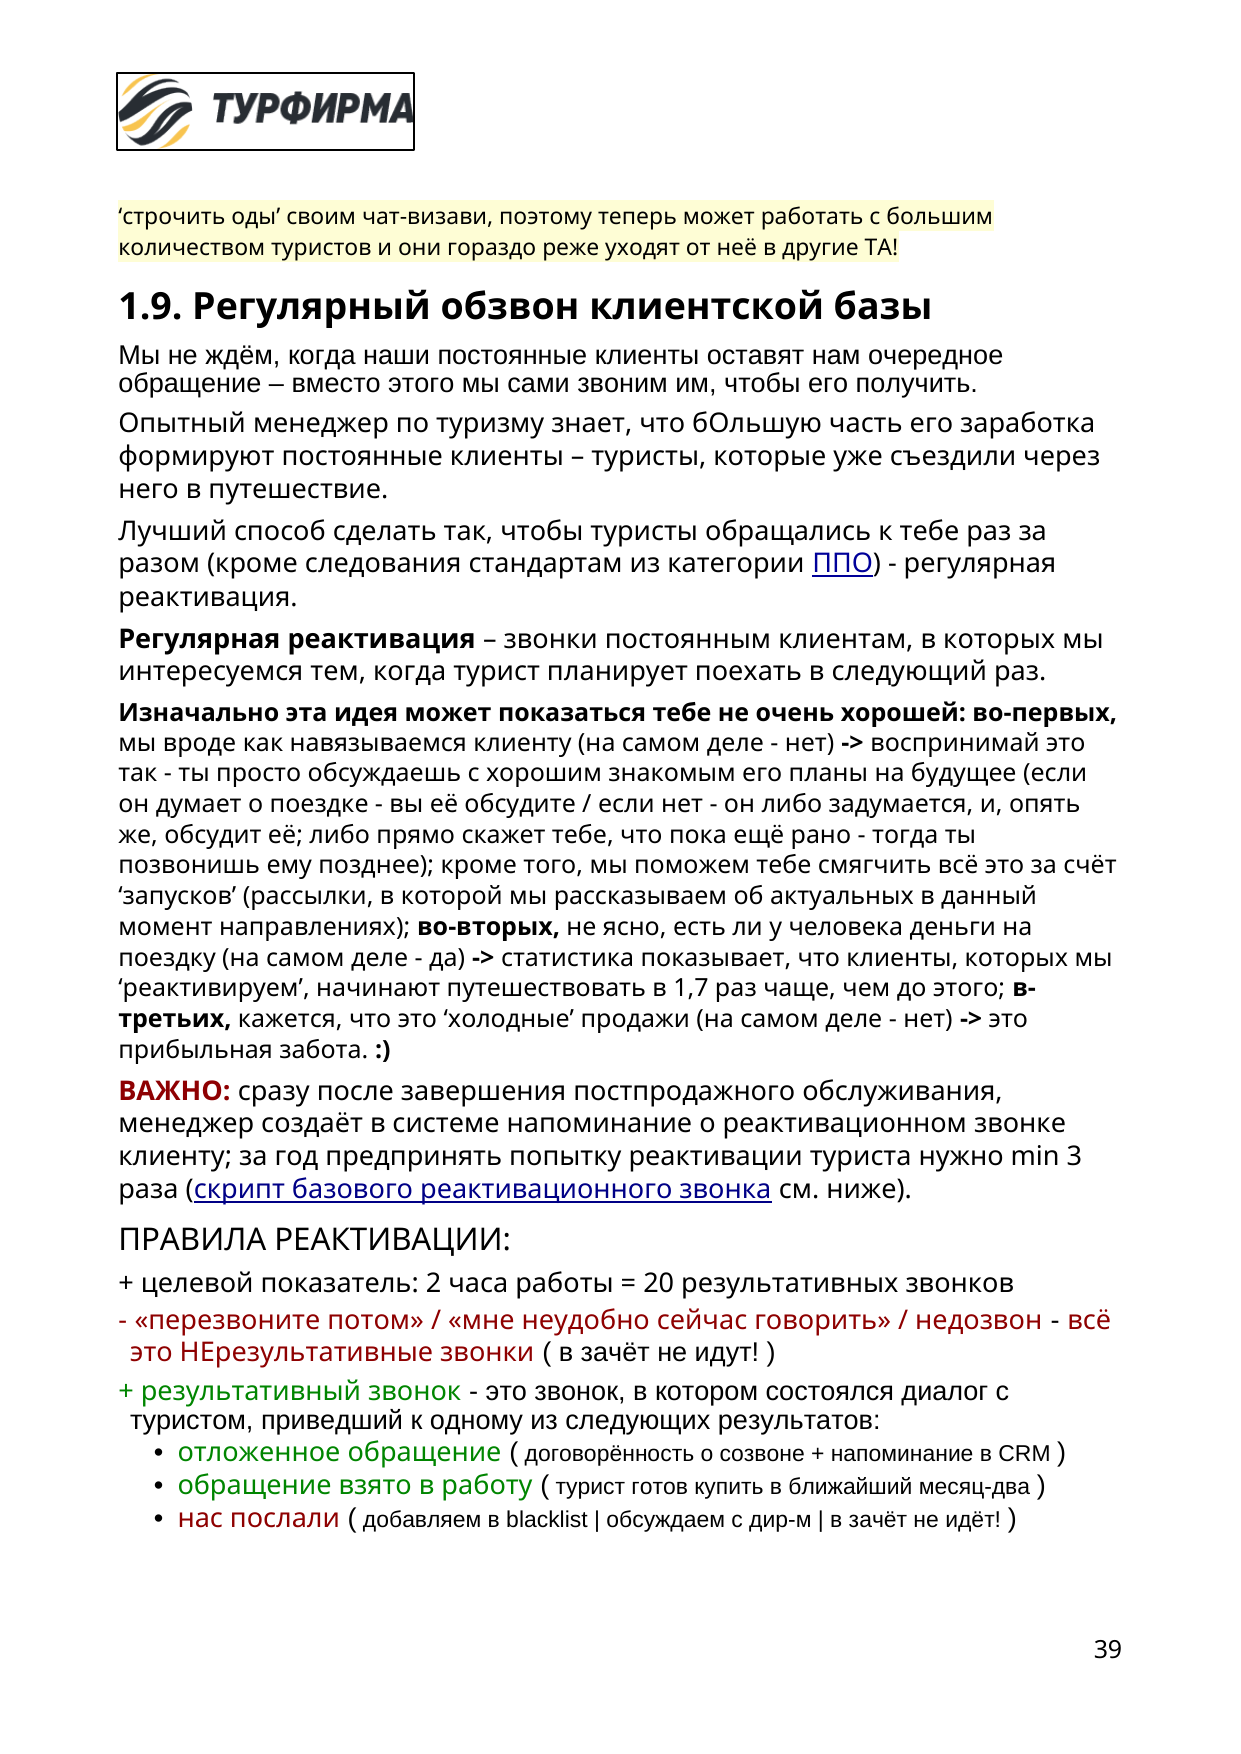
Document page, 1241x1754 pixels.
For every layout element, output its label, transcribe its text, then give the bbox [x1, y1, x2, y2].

list - «перезвоните потом» / «мне неудобно сейчас говорить» / недозвон - всё это НЕрезультативные звонки ( в зачёт не идут! ) [118, 1303, 1122, 1369]
text ПРАВИЛА РЕАКТИВАЦИИ: [118, 1219, 1122, 1258]
text Лучший способ сделать так, чтобы туристы обращались к тебе раз за разом (кроме следования стандартам из категории ППО) - регулярная реактивация. [118, 514, 1122, 614]
list обращение взято в работу ( турист готов купить в ближайший месяц-два ) [153, 1468, 1122, 1501]
text Опытный менеджер по туризму знает, что бОльшую часть его заработка формируют постоянные клиенты – туристы, которые уже съездили через него в путешествие. [118, 406, 1122, 506]
list + результативный звонок - это звонок, в котором состоялся диалог с туристом, приведший к одному из следующих результатов: [118, 1374, 1122, 1435]
text ВАЖНО: сразу после завершения постпродажного обслуживания, менеджер создаёт в системе напоминание о реактивационном звонке клиенту; за год предпринять попытку реактивации туриста нужно min 3 раза (скрипт базового реактивационного звонка см. ниже). [118, 1074, 1122, 1207]
list отложенное обращение ( договорённость о созвоне + напоминание в CRM ) [153, 1435, 1122, 1468]
list + целевой показатель: 2 часа работы = 20 результативных звонков [118, 1266, 1122, 1299]
text 1.9. Регулярный обзвон клиентской базы [118, 279, 1122, 331]
text Изначально эта идея может показаться тебе не очень хорошей: во-первых, мы вроде как навязываемся клиенту (на самом деле - нет) -> воспринимай это так - ты просто обсуждаешь с хорошим знакомым его планы на будущее (если он думает о поездке - вы её обсудите / если нет - он либо задумается, и, опять же, обсудит её; либо прямо скажет тебе, что пока ещё рано - тогда ты позвонишь ему позднее); кроме того, мы поможем тебе смягчить всё это за счёт ‘запусков’ (рассылки, в которой мы рассказываем об актуальных в данный момент направлениях); во-вторых, не ясно, есть ли у человека деньги на поездку (на самом деле - да) -> статистика показывает, что клиенты, которых мы ‘реактивируем’, начинают путешествовать в 1,7 раз чаще, чем до этого; в-третьих, кажется, что это ‘холодные’ продажи (на самом деле - нет) -> это прибыльная забота. :) [118, 697, 1122, 1066]
text Мы не ждём, когда наши постоянные клиенты оставят нам очередное обращение – вместо этого мы сами звоним им, чтобы его получить. [118, 342, 1122, 398]
picture [118, 74, 413, 149]
list нас послали ( добавляем в blacklist | обсуждаем с дир-м | в зачёт не идёт! ) [153, 1501, 1122, 1534]
text Регулярная реактивация – звонки постоянным клиентам, в которых мы интересуемся тем, когда турист планирует поехать в следующий раз. [118, 622, 1122, 689]
